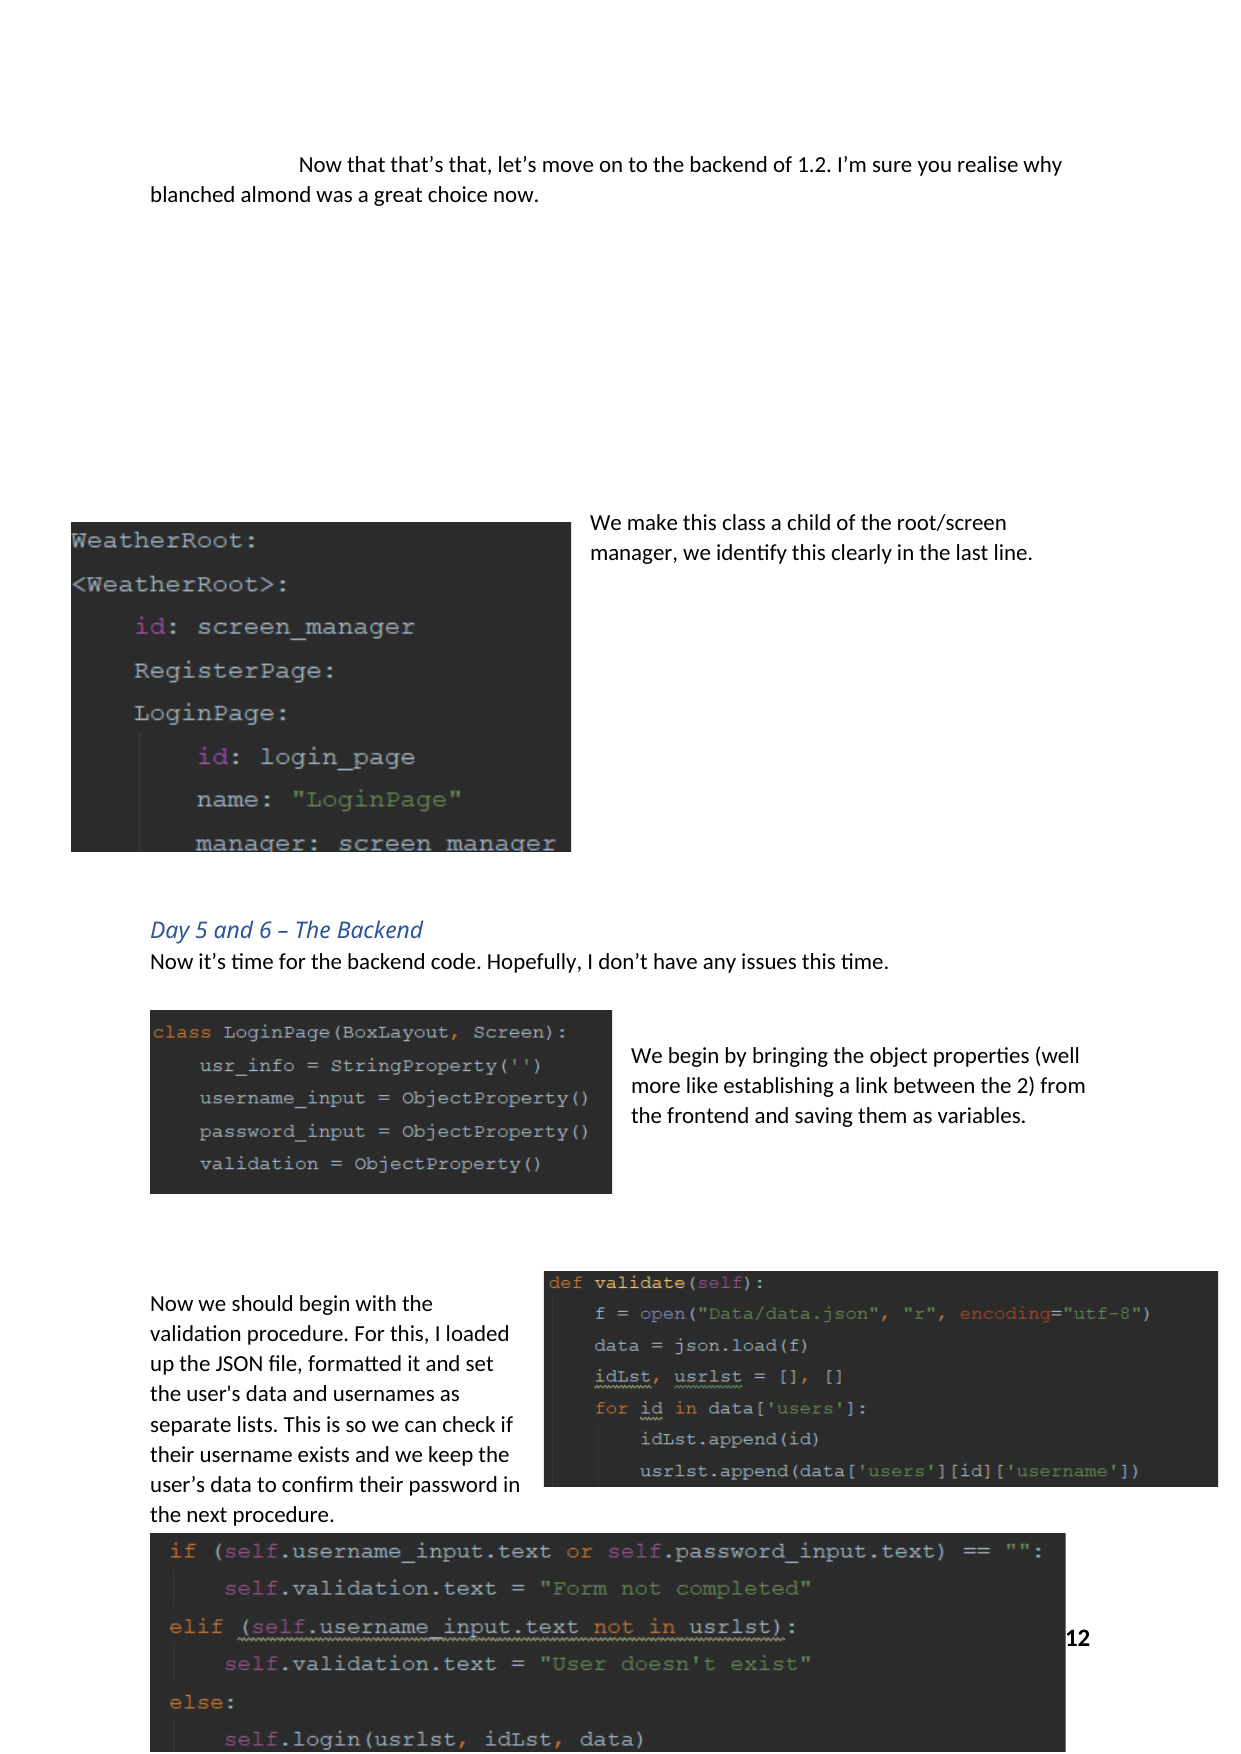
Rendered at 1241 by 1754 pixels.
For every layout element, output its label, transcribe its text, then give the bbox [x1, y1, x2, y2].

picture [150, 1010, 613, 1194]
text We begin by bringing the object properties (well more like establishing a link between the 2) from the frontend and saving them as variables. [613, 1041, 1090, 1129]
text We make this class a child of the root/screen manager, we identify this clearly in the last line. [150, 508, 1090, 567]
picture [150, 1533, 1065, 1752]
subtitle Day 5 and 6 – The Backend [150, 913, 1090, 945]
picture [71, 522, 572, 852]
picture [543, 1271, 1218, 1487]
text Now that that’s that, let’s move on to the backend of 1.2. I’m sure you realise why blanched almond was a great choice now. [150, 150, 1090, 208]
text Now we should begin with the validation procedure. For this, I loaded up the JSON file, formatted it and set the user's data and usernames as separate lists. This is so we can check if their username exists and we keep the user’s data to confirm their password in the next procedure. [150, 1289, 1090, 1528]
text Now it’s time for the backend code. Hopefully, I don’t have any issues this time. [150, 947, 1090, 975]
